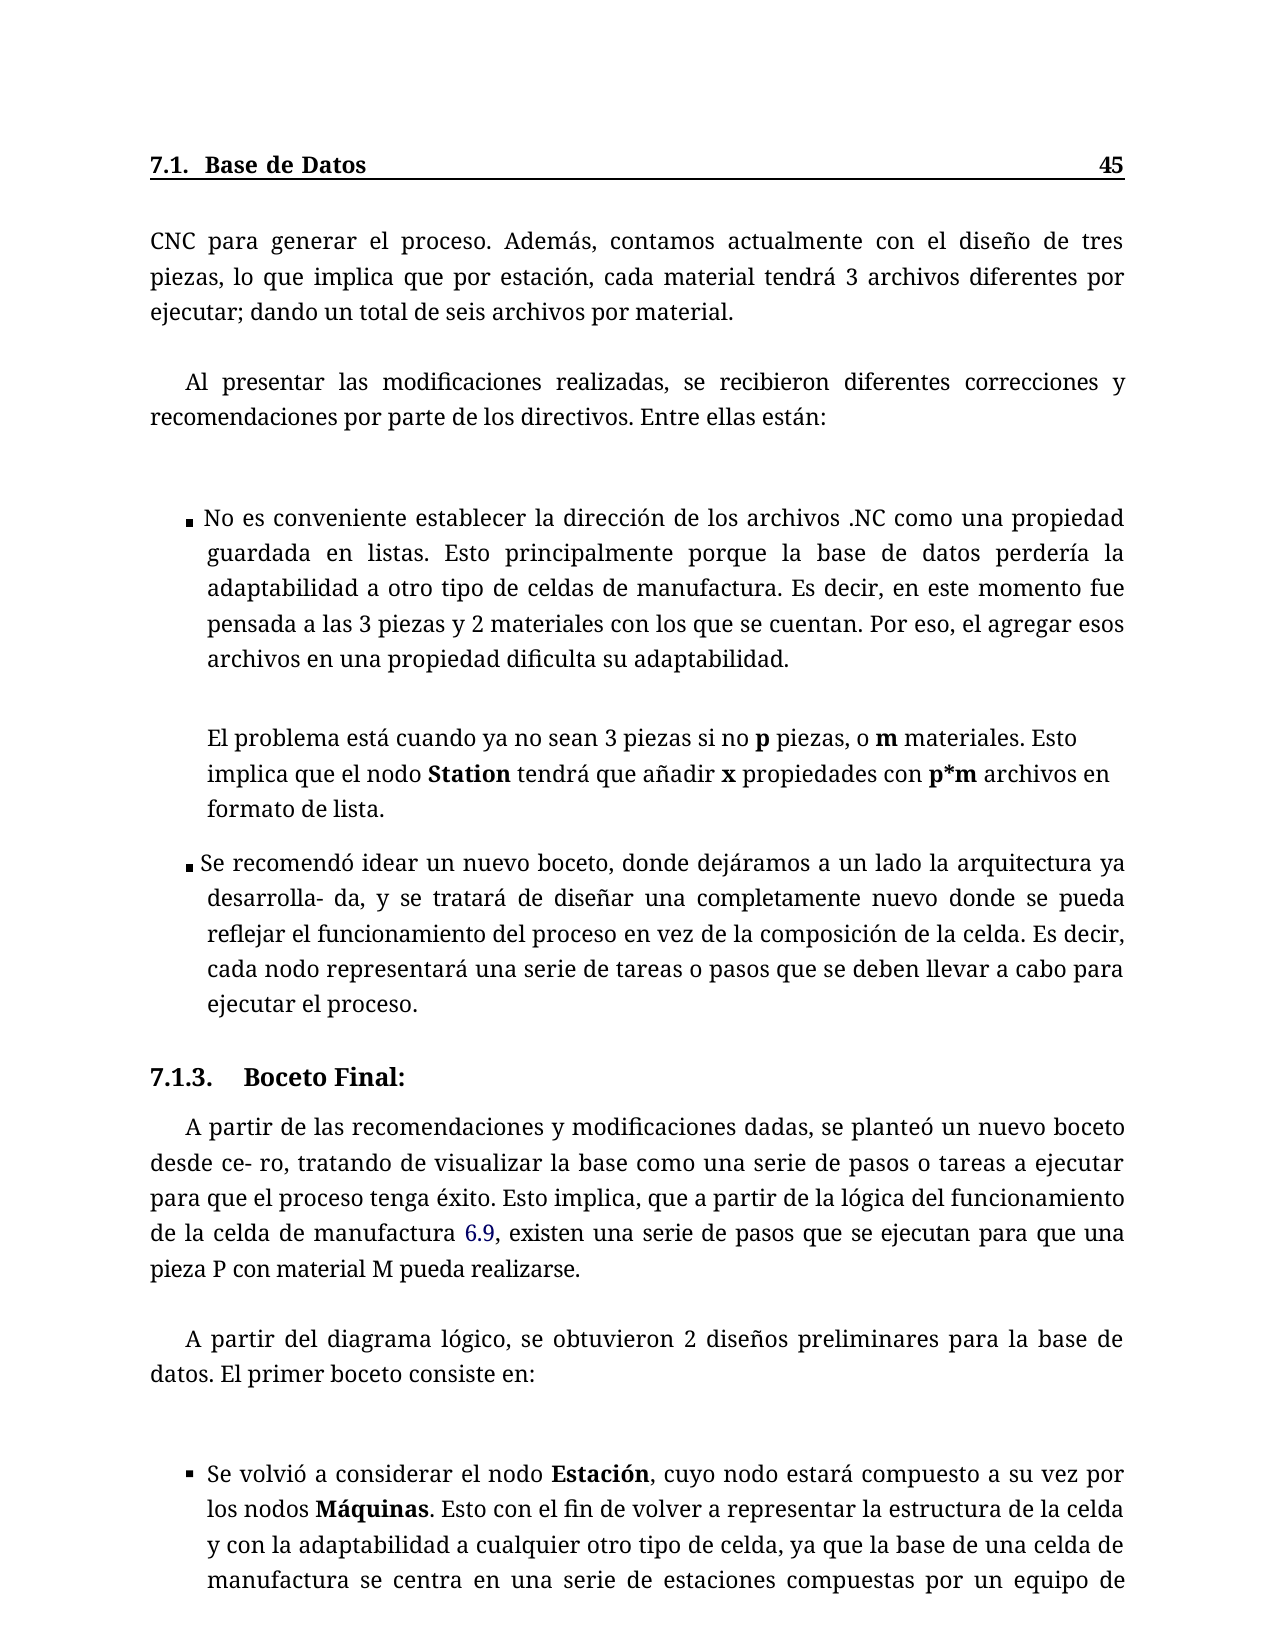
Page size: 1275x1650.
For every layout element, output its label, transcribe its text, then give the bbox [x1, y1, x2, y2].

text Al presentar las modificaciones realizadas, se recibieron diferentes correcciones y recomendaciones por parte de los directivos. Entre ellas están: [150, 366, 1126, 433]
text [207, 1458, 1125, 1595]
text Se recomendó idear un nuevo boceto, donde dejáramos a un lado la arquitectura ya desarrolla- da, y se tratará de diseñar una completamente nuevo donde se pueda reflejar el funcionamiento del proceso en vez de la composición de la celda. Es decir, cada nodo representará una serie de tareas o pasos que se deben llevar a cabo para ejecutar el proceso. [186, 847, 1125, 1019]
text A partir de las recomendaciones y modificaciones dadas, se planteó un nuevo boceto desde ce- ro, tratando de visualizar la base como una serie de pasos o tareas a ejecutar para que el proceso tenga éxito. Esto implica, que a partir de la lógica del funcionamiento de la celda de manufactura 6.9, existen una serie de pasos que se ejecutan para que una pieza P con material M pueda realizarse. [150, 1111, 1125, 1284]
picture [186, 519, 193, 527]
text A partir del diagrama lógico, se obtuvieron 2 diseños preliminares para la base de datos. El primer boceto consiste en: [150, 1322, 1125, 1389]
text CNC para generar el proceso. Además, contamos actualmente con el diseño de tres piezas, lo que implica que por estación, cada material tendrá 3 archivos diferentes por ejecutar; dando un total de seis archivos por material. [150, 225, 1125, 327]
text El problema está cuando ya no sean 3 piezas si no p piezas, o m materiales. Esto implica que el nodo Station tendrá que añadir x propiedades con p*m archivos en formato de lista. [207, 722, 1126, 824]
picture [186, 864, 193, 872]
text No es conveniente establecer la dirección de los archivos .NC como una propiedad guardada en listas. Esto principalmente porque la base de datos perdería la adaptabilidad a otro tipo de celdas de manufactura. Es decir, en este momento fue pensada a las 3 piezas y 2 materiales con los que se cuentan. Por eso, el agregar esos archivos en una propiedad dificulta su adaptabilidad. [186, 502, 1125, 674]
subtitle Boceto Final: [150, 1059, 1167, 1093]
